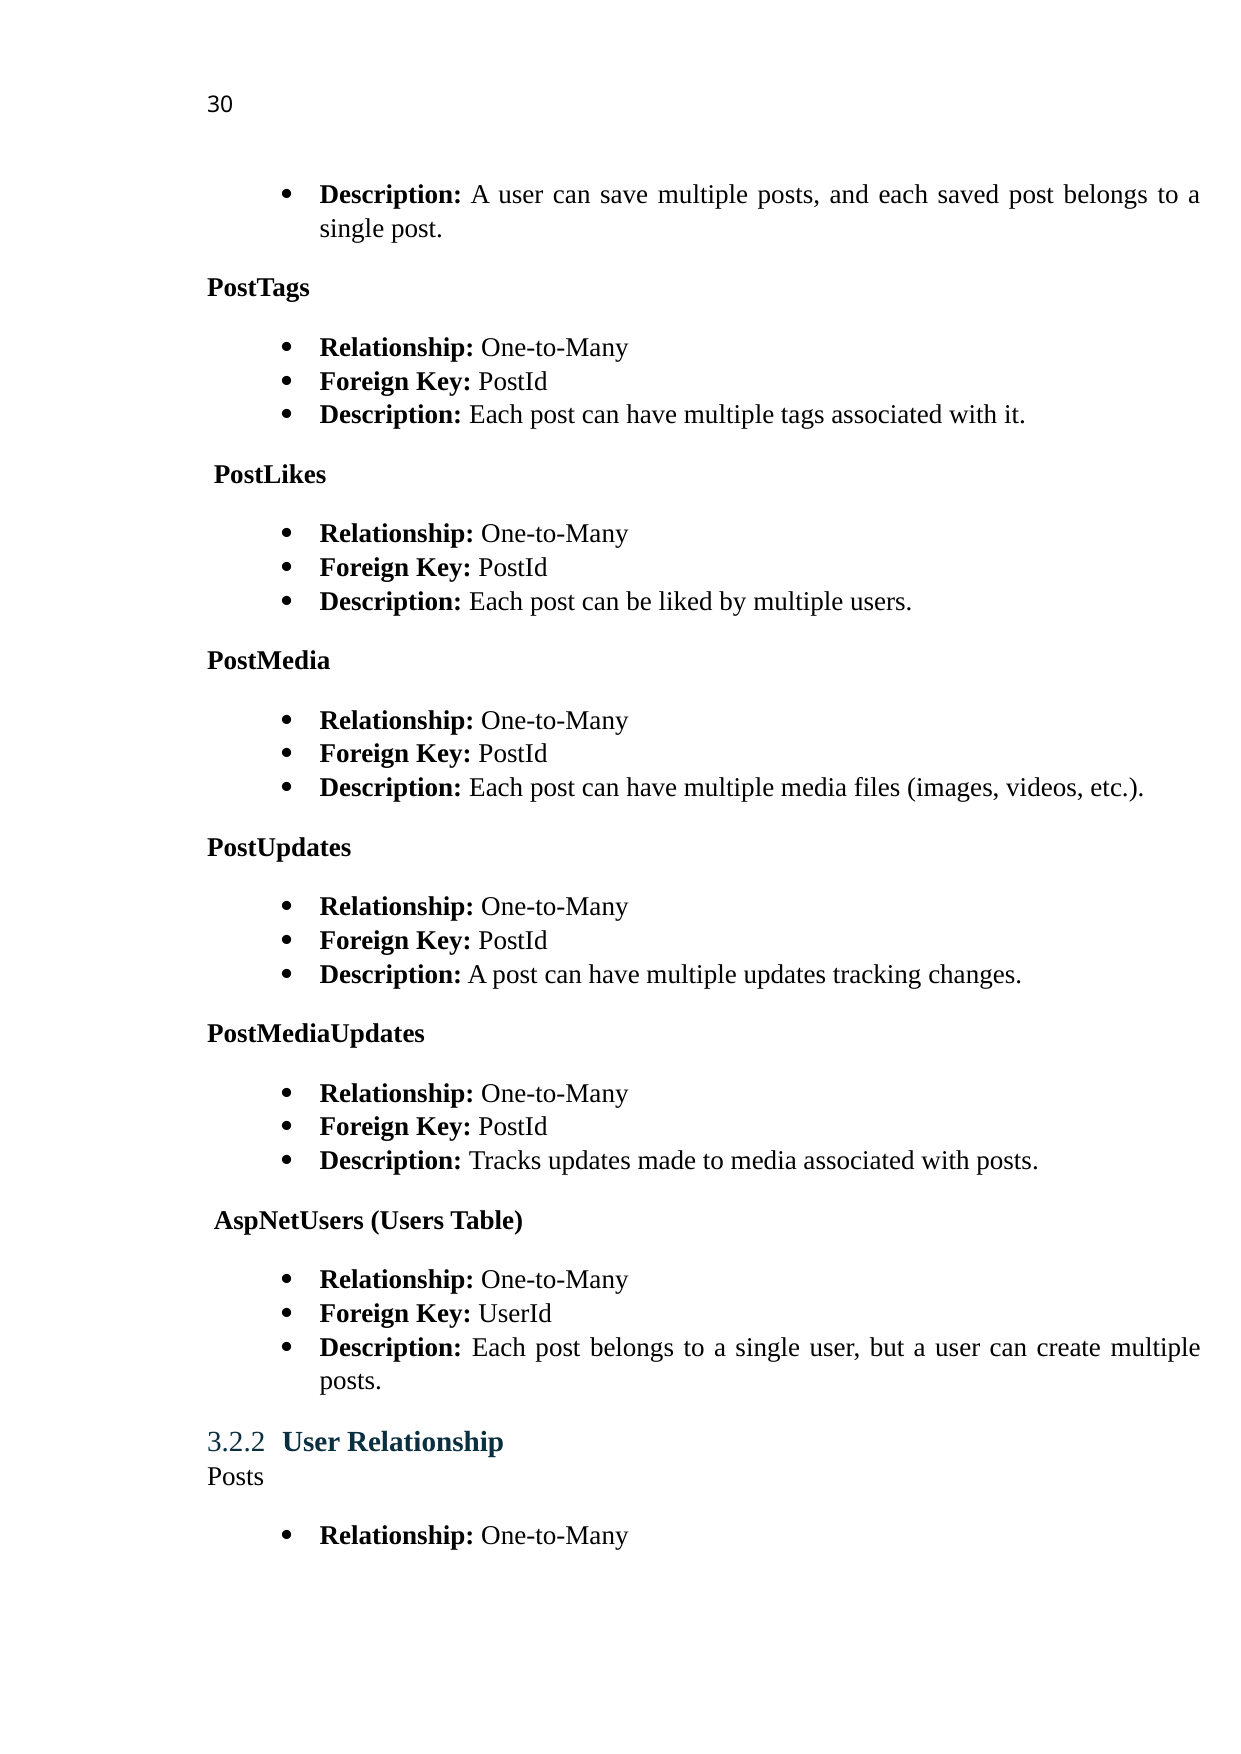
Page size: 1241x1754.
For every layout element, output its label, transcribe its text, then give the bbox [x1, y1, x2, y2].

list Foreign Key: PostId [282, 924, 1202, 955]
text PostMediaUpdates [207, 1017, 1202, 1048]
text PostLikes [207, 458, 1202, 489]
text PostTags [207, 272, 1202, 303]
list Relationship: One-to-Many [282, 1263, 1202, 1294]
list Relationship: One-to-Many [282, 331, 1202, 362]
text PostUpdates [207, 831, 1202, 862]
list Description: A post can have multiple updates tracking changes. [282, 958, 1202, 989]
list Foreign Key: PostId [282, 738, 1202, 769]
text Posts [207, 1460, 1202, 1491]
list Foreign Key: PostId [282, 1111, 1202, 1142]
list Relationship: One-to-Many [282, 704, 1202, 735]
list Foreign Key: PostId [282, 551, 1202, 582]
list Description: Tracks updates made to media associated with posts. [282, 1144, 1202, 1176]
list Description: Each post can have multiple media files (images, videos, etc.). [282, 771, 1202, 803]
list Relationship: One-to-Many [282, 517, 1202, 549]
list Foreign Key: PostId [282, 365, 1202, 396]
list Description: Each post can have multiple tags associated with it. [282, 398, 1202, 430]
list Relationship: One-to-Many [282, 1077, 1202, 1108]
text PostMedia [207, 644, 1202, 676]
text AspNetUsers (Users Table) [207, 1204, 1202, 1235]
list Description: Each post belongs to a single user, but a user can create multiple posts. [282, 1331, 1202, 1396]
list Relationship: One-to-Many [282, 890, 1202, 922]
list Relationship: One-to-Many [282, 1519, 1202, 1551]
subtitle User Relationship [207, 1424, 1202, 1457]
list Foreign Key: UserId [282, 1297, 1202, 1328]
list Description: Each post can be liked by multiple users. [282, 585, 1202, 616]
list Description: A user can save multiple posts, and each saved post belongs to a single post. [282, 178, 1202, 243]
